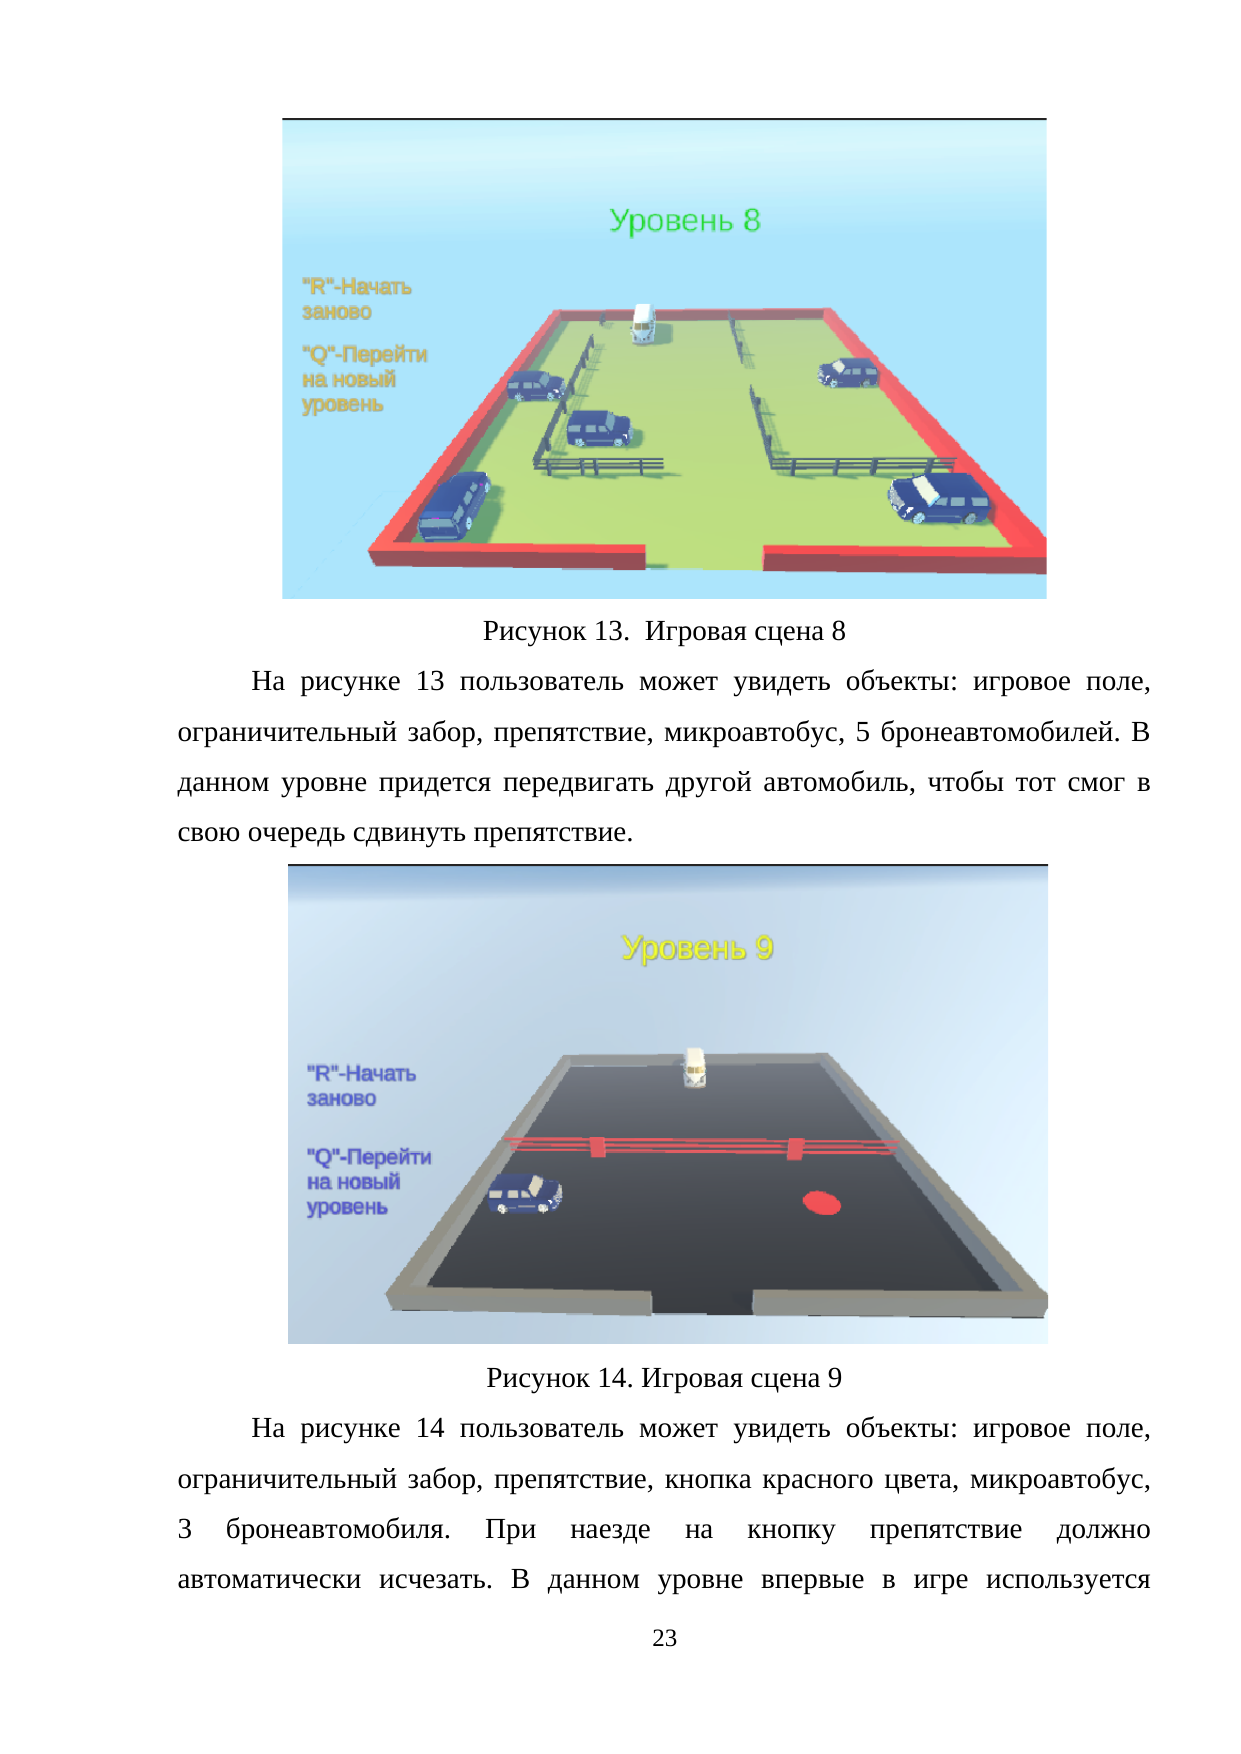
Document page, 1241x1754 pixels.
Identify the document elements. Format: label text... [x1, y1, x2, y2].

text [177, 1411, 1152, 1595]
picture [282, 118, 1047, 599]
text Рисунок 14. Игровая сцена 9 [177, 1360, 1152, 1394]
text Рисунок 13. Игровая сцена 8 [177, 613, 1152, 647]
picture [288, 864, 1049, 1344]
text На рисунке 13 пользователь может увидеть объекты: игровое поле, ограничительный забор, препятствие, микроавтобус, 5 бронеавтомобилей. В данном уровне придется передвигать другой автомобиль, чтобы тот смог в свою очередь сдвинуть препятствие. [177, 663, 1152, 848]
